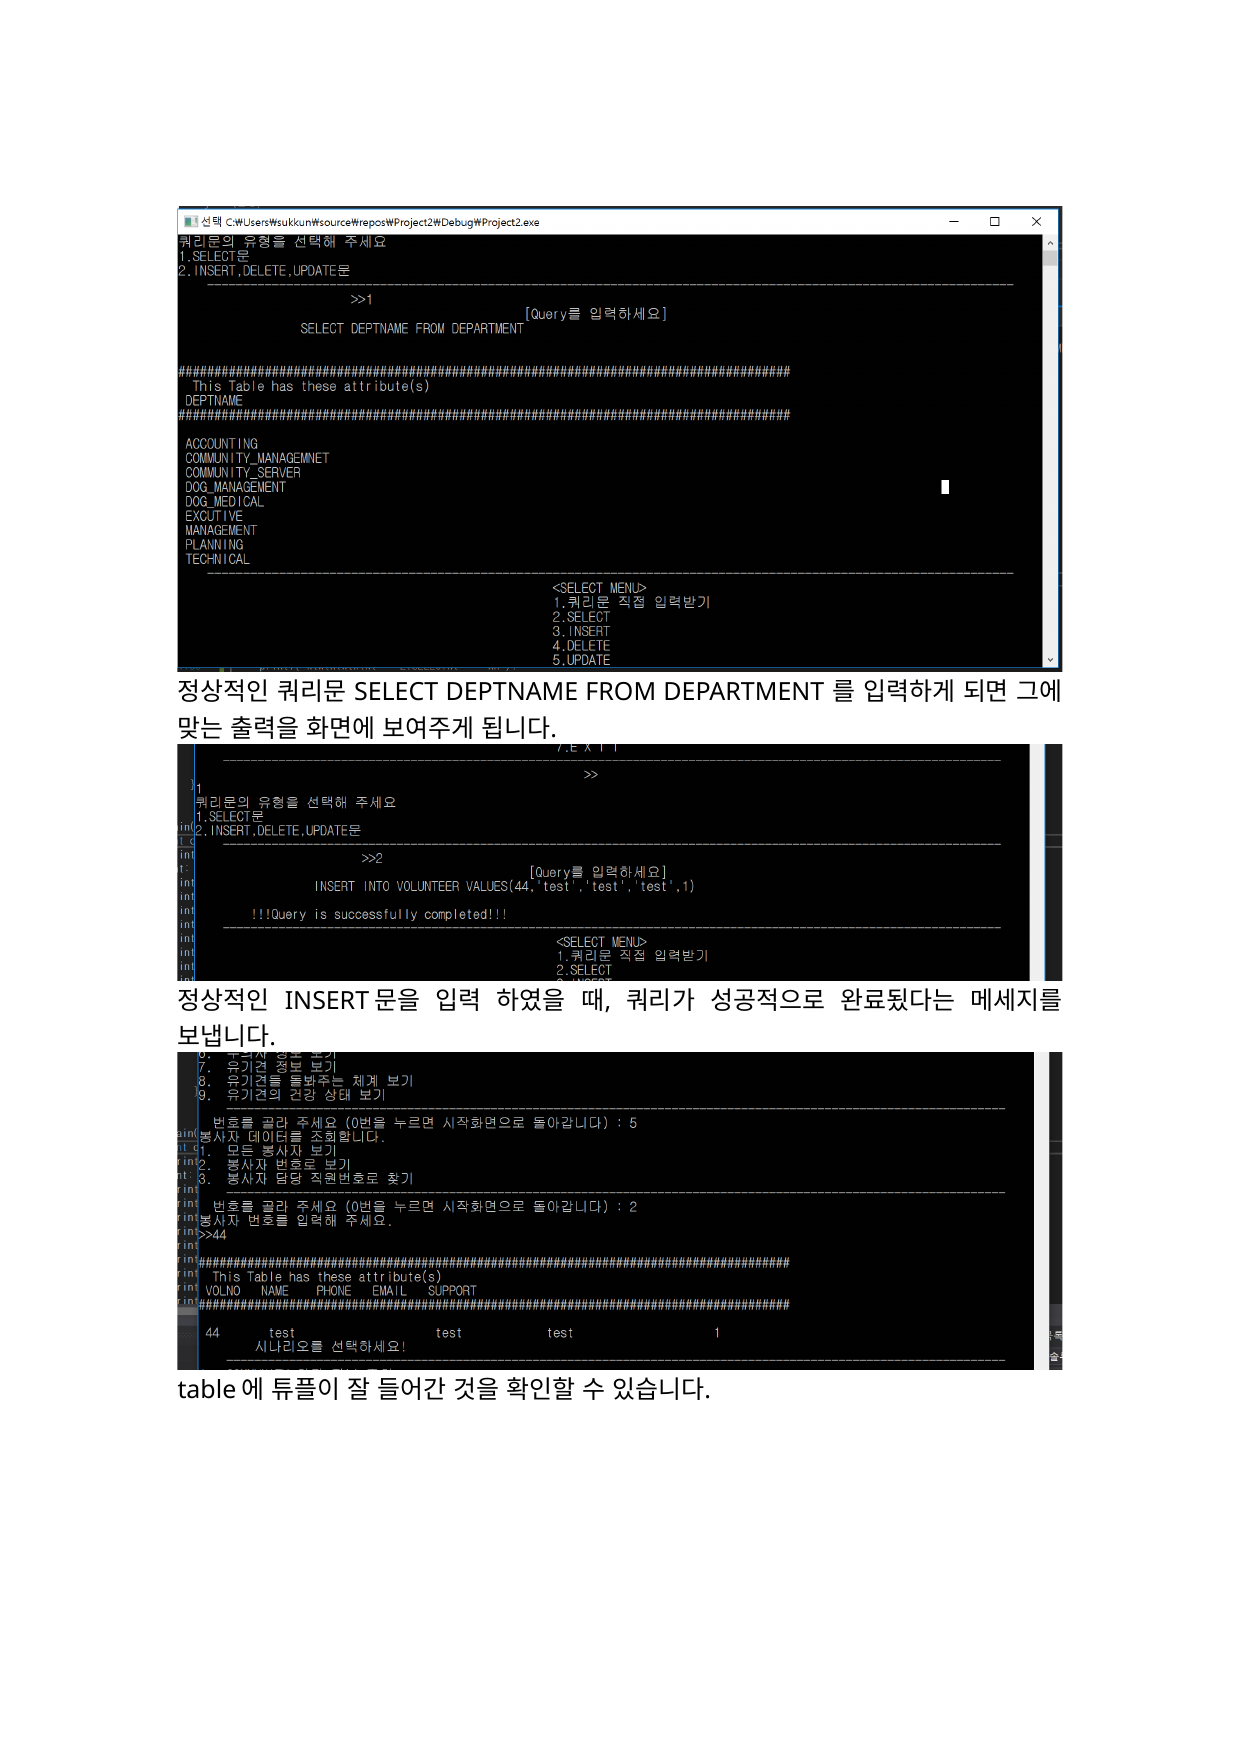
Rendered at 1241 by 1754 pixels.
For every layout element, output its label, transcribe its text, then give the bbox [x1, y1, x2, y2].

picture [177, 1052, 1063, 1370]
picture [177, 744, 1063, 981]
text 정상적인 INSERT문을 입력 하였을 때, 쿼리가 성공적으로 완료됬다는 메세지를 보냅니다. [177, 981, 1063, 1052]
text 정상적인 쿼리문 SELECT DEPTNAME FROM DEPARTMENT 를 입력하게 되면 그에 맞는 출력을 화면에 보여주게 됩니다. [177, 672, 1063, 744]
text table에 튜플이 잘 들어간 것을 확인할 수 있습니다. [177, 1370, 1063, 1405]
picture [177, 206, 1063, 672]
